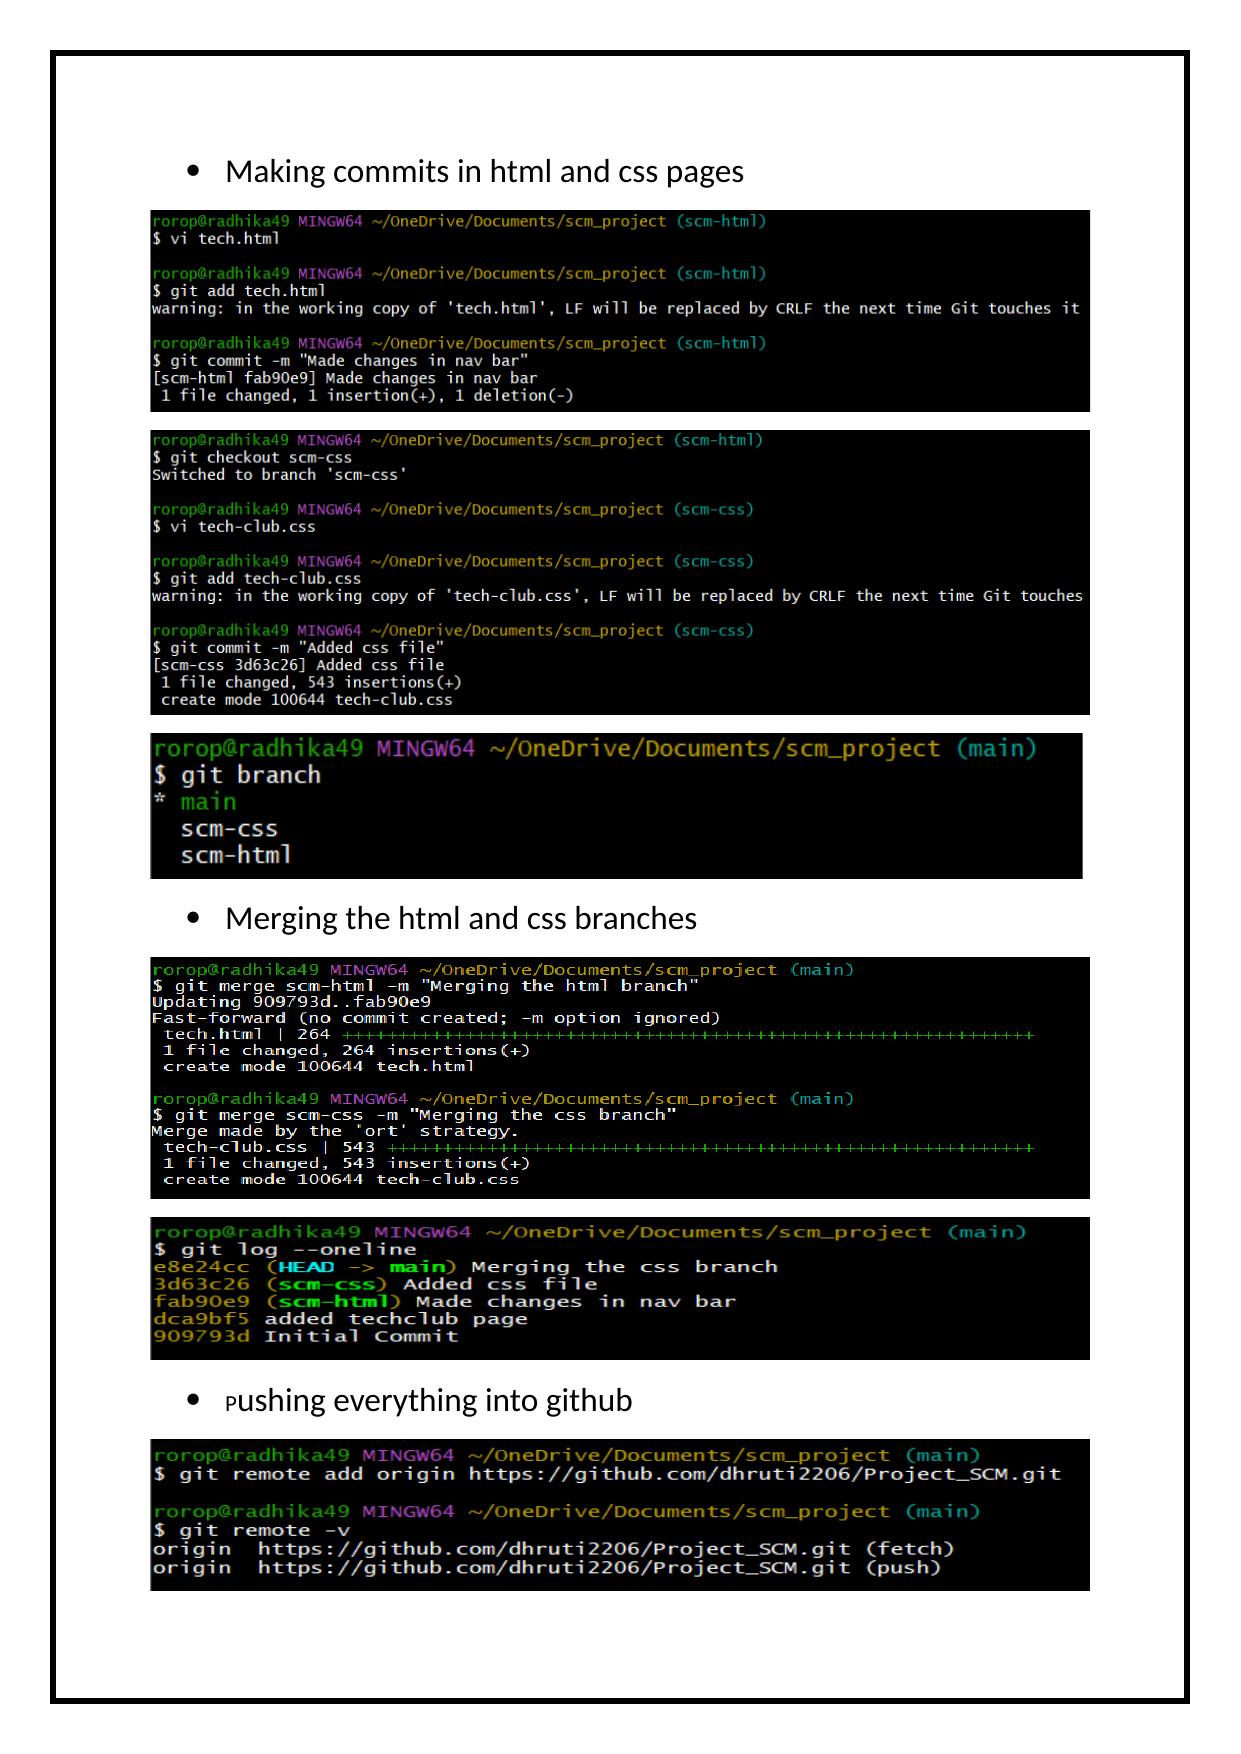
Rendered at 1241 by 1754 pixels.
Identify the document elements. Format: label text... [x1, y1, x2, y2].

list Pushing everything into github [187, 1378, 1090, 1419]
picture [150, 430, 1090, 715]
picture [150, 1439, 1090, 1591]
picture [150, 957, 1090, 1199]
list Merging the html and css branches [187, 897, 1090, 938]
picture [150, 1217, 1090, 1360]
list Making commits in html and css pages [187, 150, 1090, 191]
picture [150, 210, 1091, 412]
picture [150, 733, 1083, 879]
